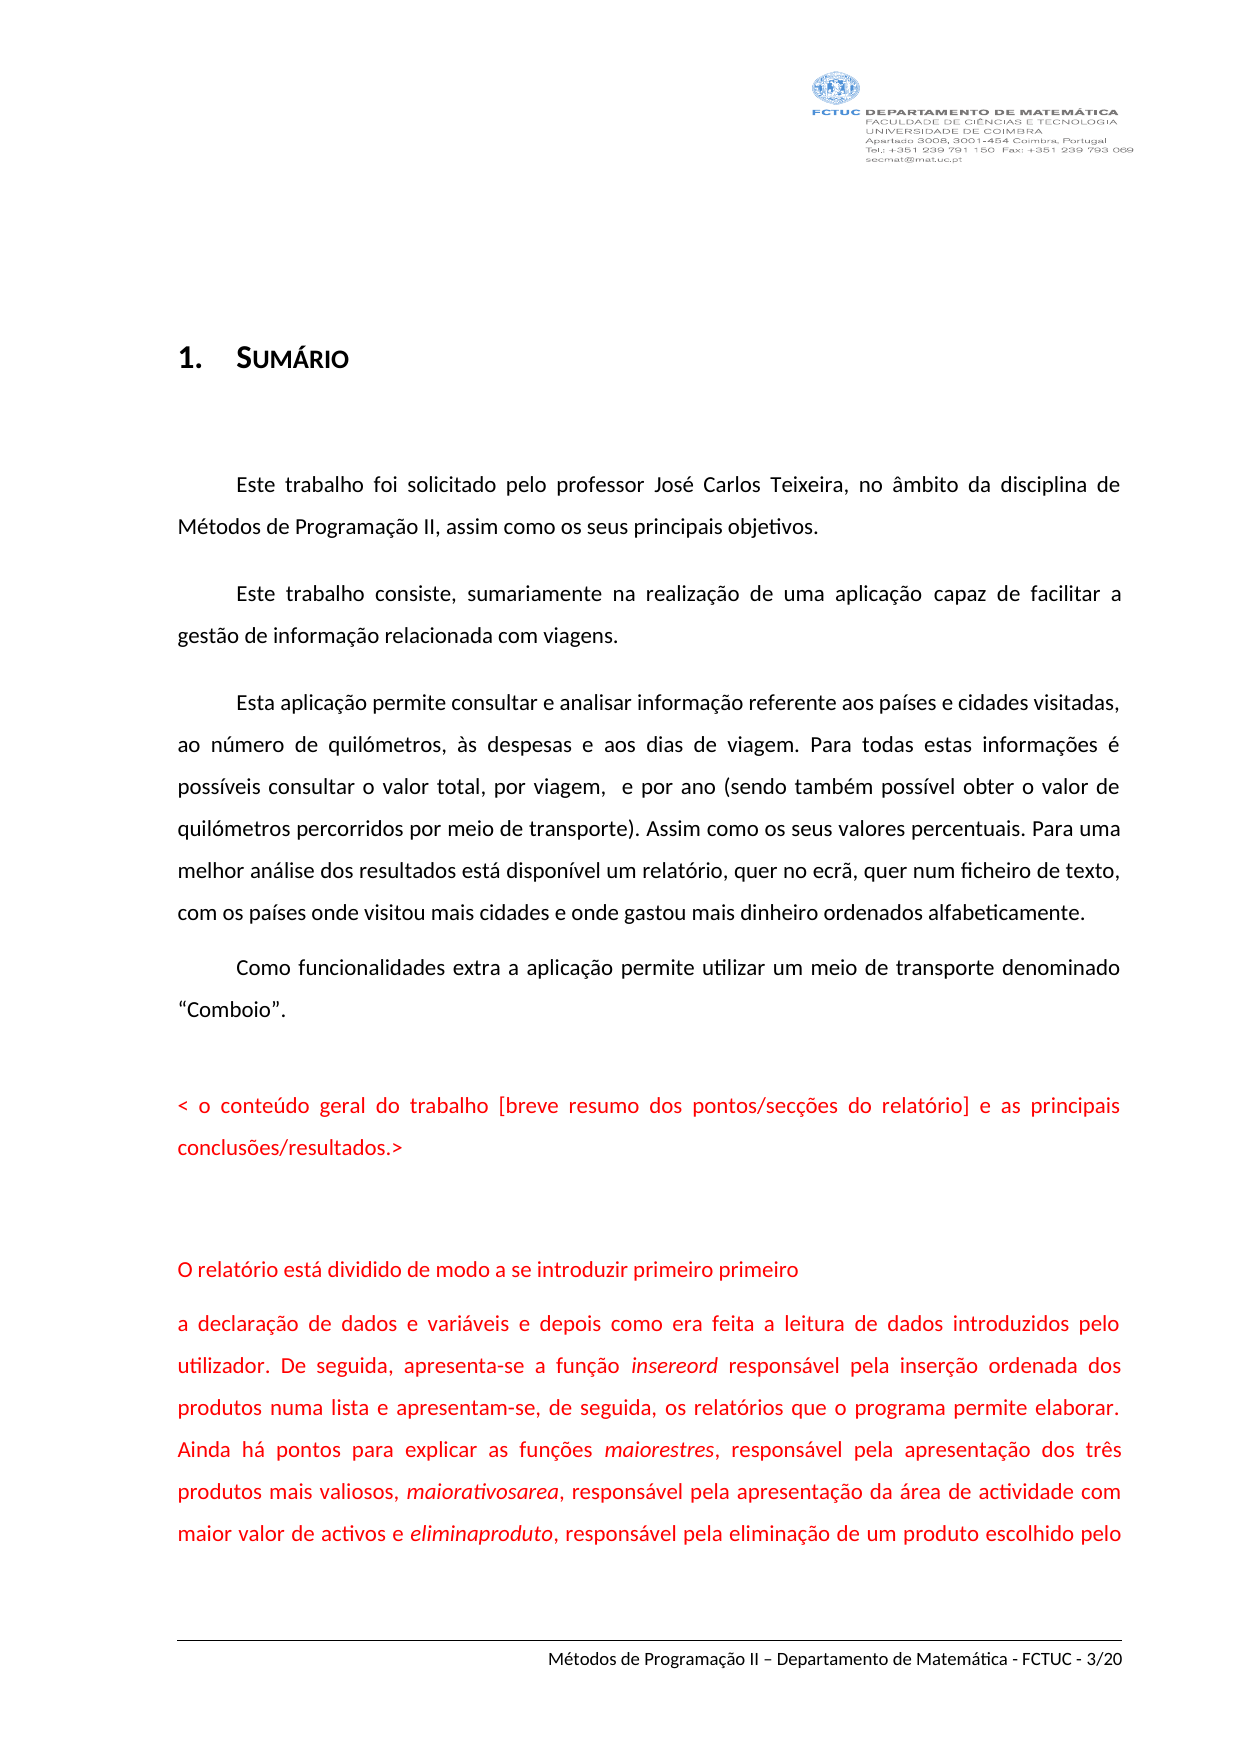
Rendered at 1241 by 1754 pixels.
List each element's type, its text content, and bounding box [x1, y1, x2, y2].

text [177, 1309, 1122, 1547]
text Como funcionalidades extra a aplicação permite utilizar um meio de transporte denominado “Comboio”. [177, 953, 1122, 1023]
text Este trabalho foi solicitado pelo professor José Carlos Teixeira, no âmbito da disciplina de Métodos de Programação II, assim como os seus principais objetivos. [177, 471, 1122, 541]
text Esta aplicação permite consultar e analisar informação referente aos países e cidades visitadas, ao número de quilómetros, às despesas e aos dias de viagem. Para todas estas informações é possíveis consultar o valor total, por viagem, e por ano (sendo também possível obter o valor de quilómetros percorridos por meio de transporte). Assim como os seus valores percentuais. Para uma melhor análise dos resultados está disponível um relatório, quer no ecrã, quer num ficheiro de texto, com os países onde visitou mais cidades e onde gastou mais dinheiro ordenados alfabeticamente. [177, 688, 1122, 926]
text O relatório está dividido de modo a se introduzir primeiro primeiro [177, 1255, 1122, 1283]
subtitle Sumário [177, 336, 1122, 377]
text Este trabalho consiste, sumariamente na realização de uma aplicação capaz de facilitar a gestão de informação relacionada com viagens. [177, 579, 1122, 649]
text < o conteúdo geral do trabalho [breve resumo dos pontos/secções do relatório] e as principais conclusões/resultados.> [177, 1091, 1122, 1161]
